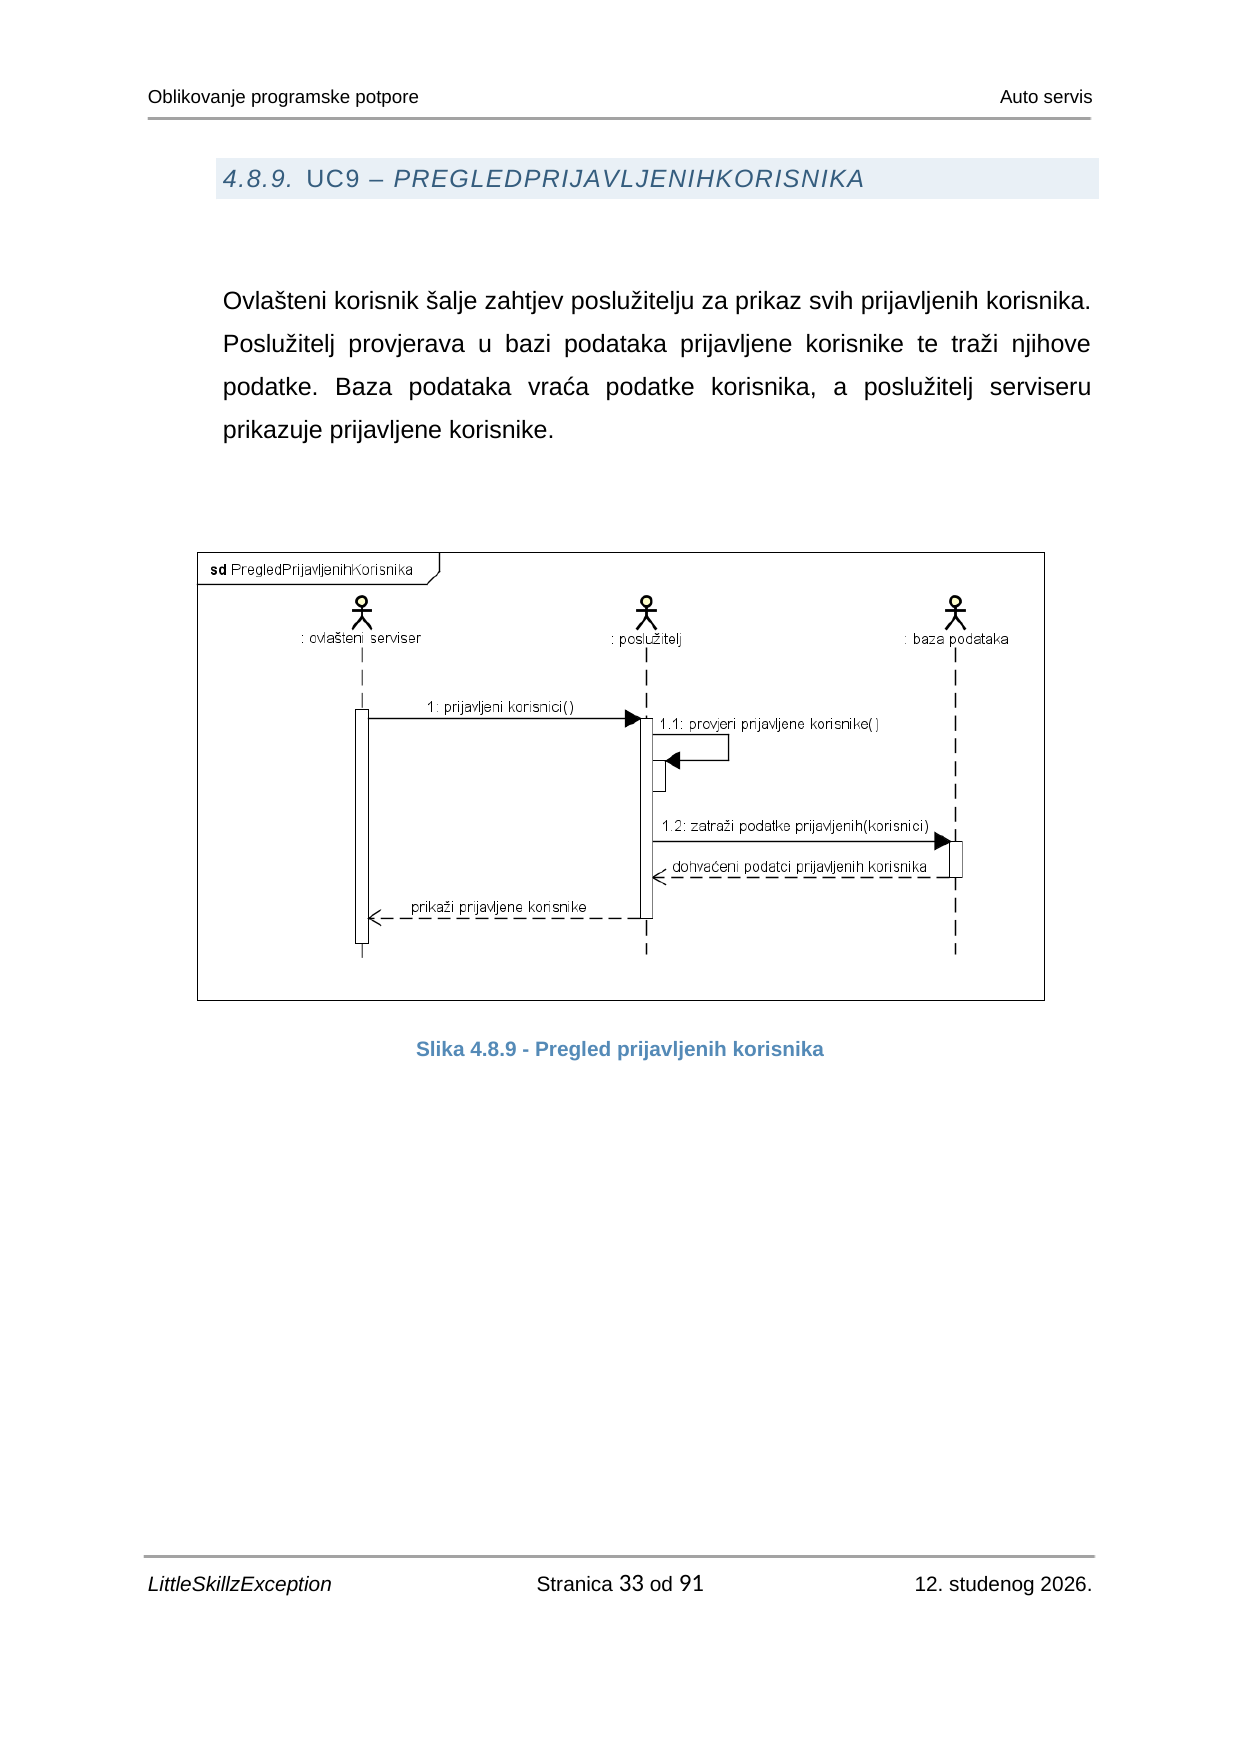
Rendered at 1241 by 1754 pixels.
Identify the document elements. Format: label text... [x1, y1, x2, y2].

subtitle UC9 – PregledPrijavljenihKorisnika [223, 164, 1093, 193]
text Slika 4.8.9 - Pregled prijavljenih korisnika [148, 1036, 1093, 1060]
text Ovlašteni korisnik šalje zahtjev poslužitelju za prikaz svih prijavljenih korisnika. Poslužitelj provjerava u bazi podataka prijavljene korisnike te traži njihove podatke. Baza podataka vraća podatke korisnika, a poslužitelj serviseru prikazuje prijavljene korisnike. [223, 286, 1093, 444]
picture [184, 539, 1056, 1012]
